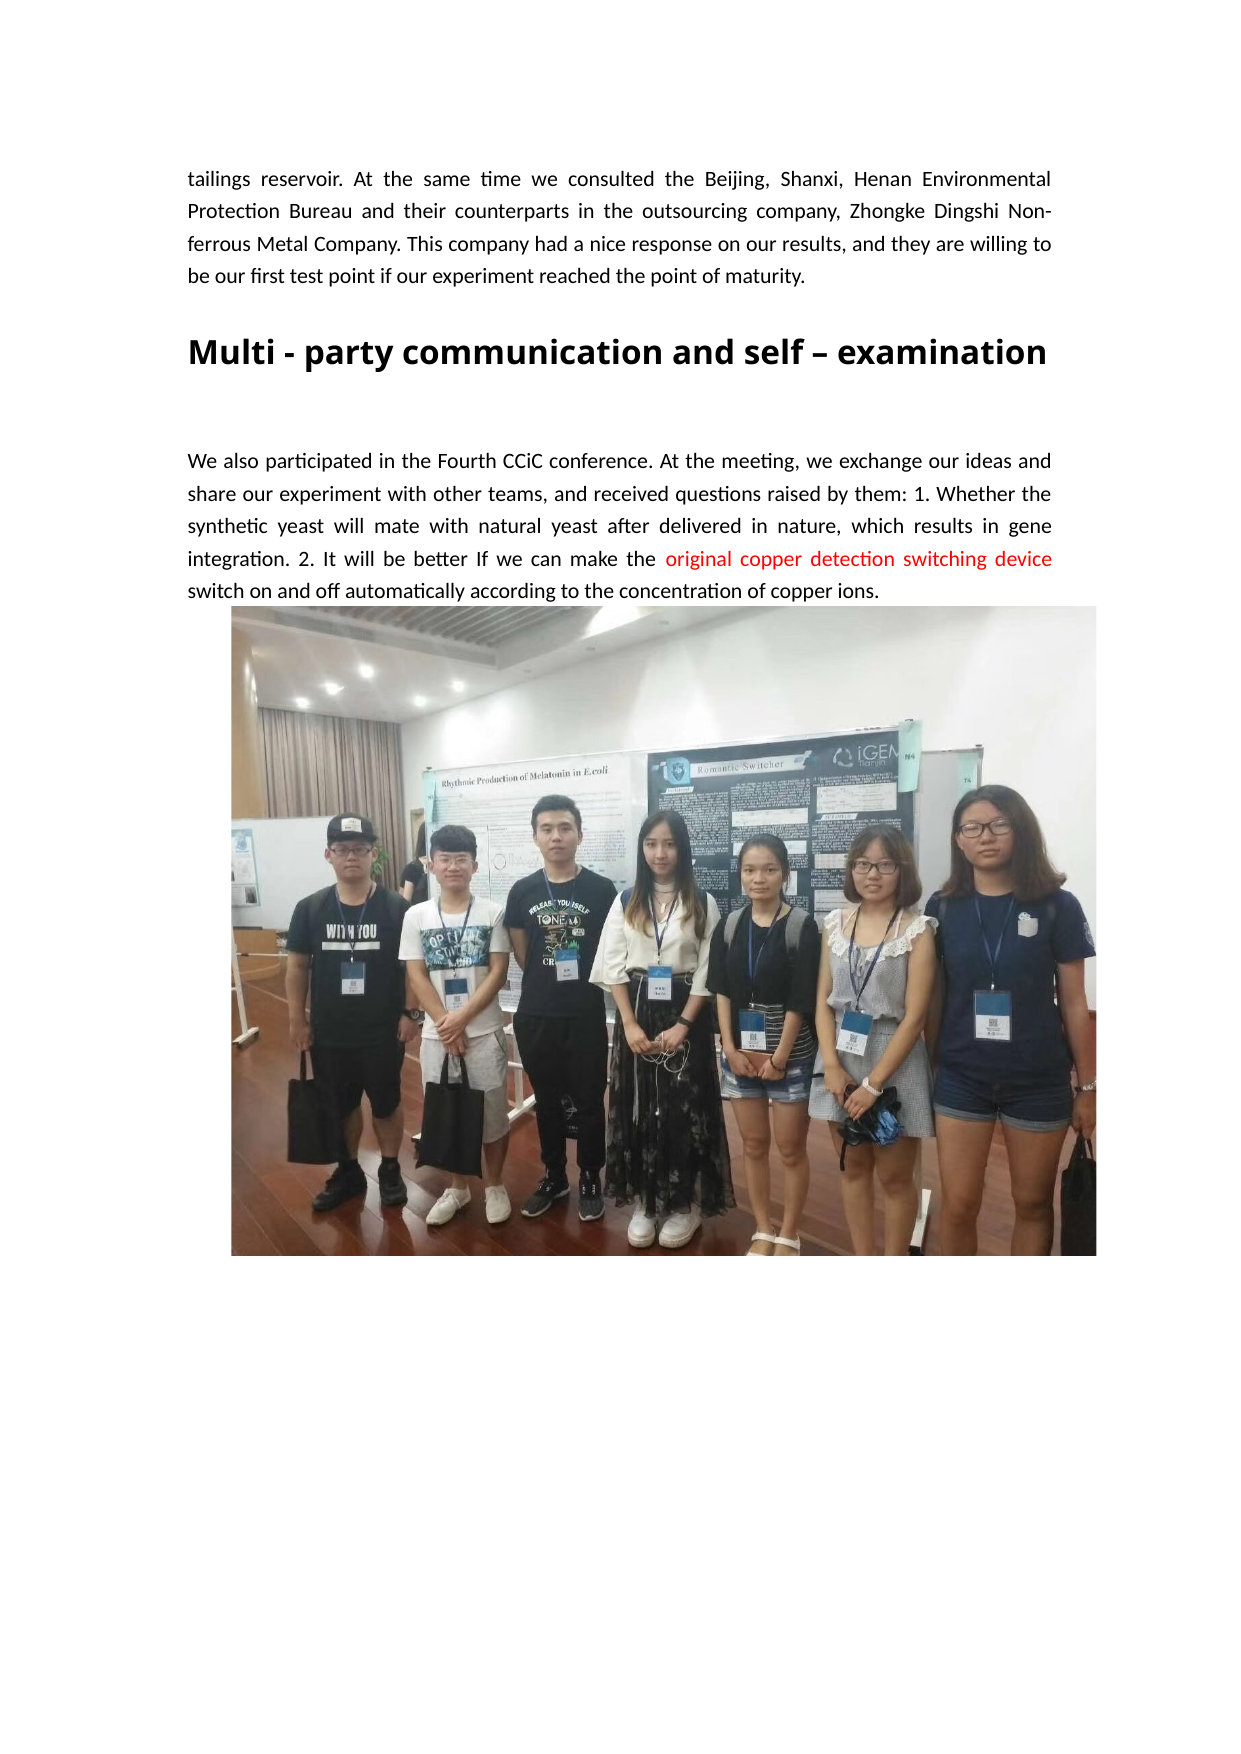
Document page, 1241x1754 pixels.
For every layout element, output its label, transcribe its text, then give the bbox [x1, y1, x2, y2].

picture [231, 606, 1097, 1256]
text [187, 162, 1053, 292]
subtitle Multi - party communication and self – examination [187, 319, 1053, 384]
text We also participated in the Fourth CCiC conference. At the meeting, we exchange our ideas and share our experiment with other teams, and received questions raised by them: 1. Whether the synthetic yeast will mate with natural yeast after delivered in nature, which results in gene integration. 2. It will be better If we can make the original copper detection switching device switch on and off automatically according to the concentration of copper ions. [187, 444, 1053, 607]
